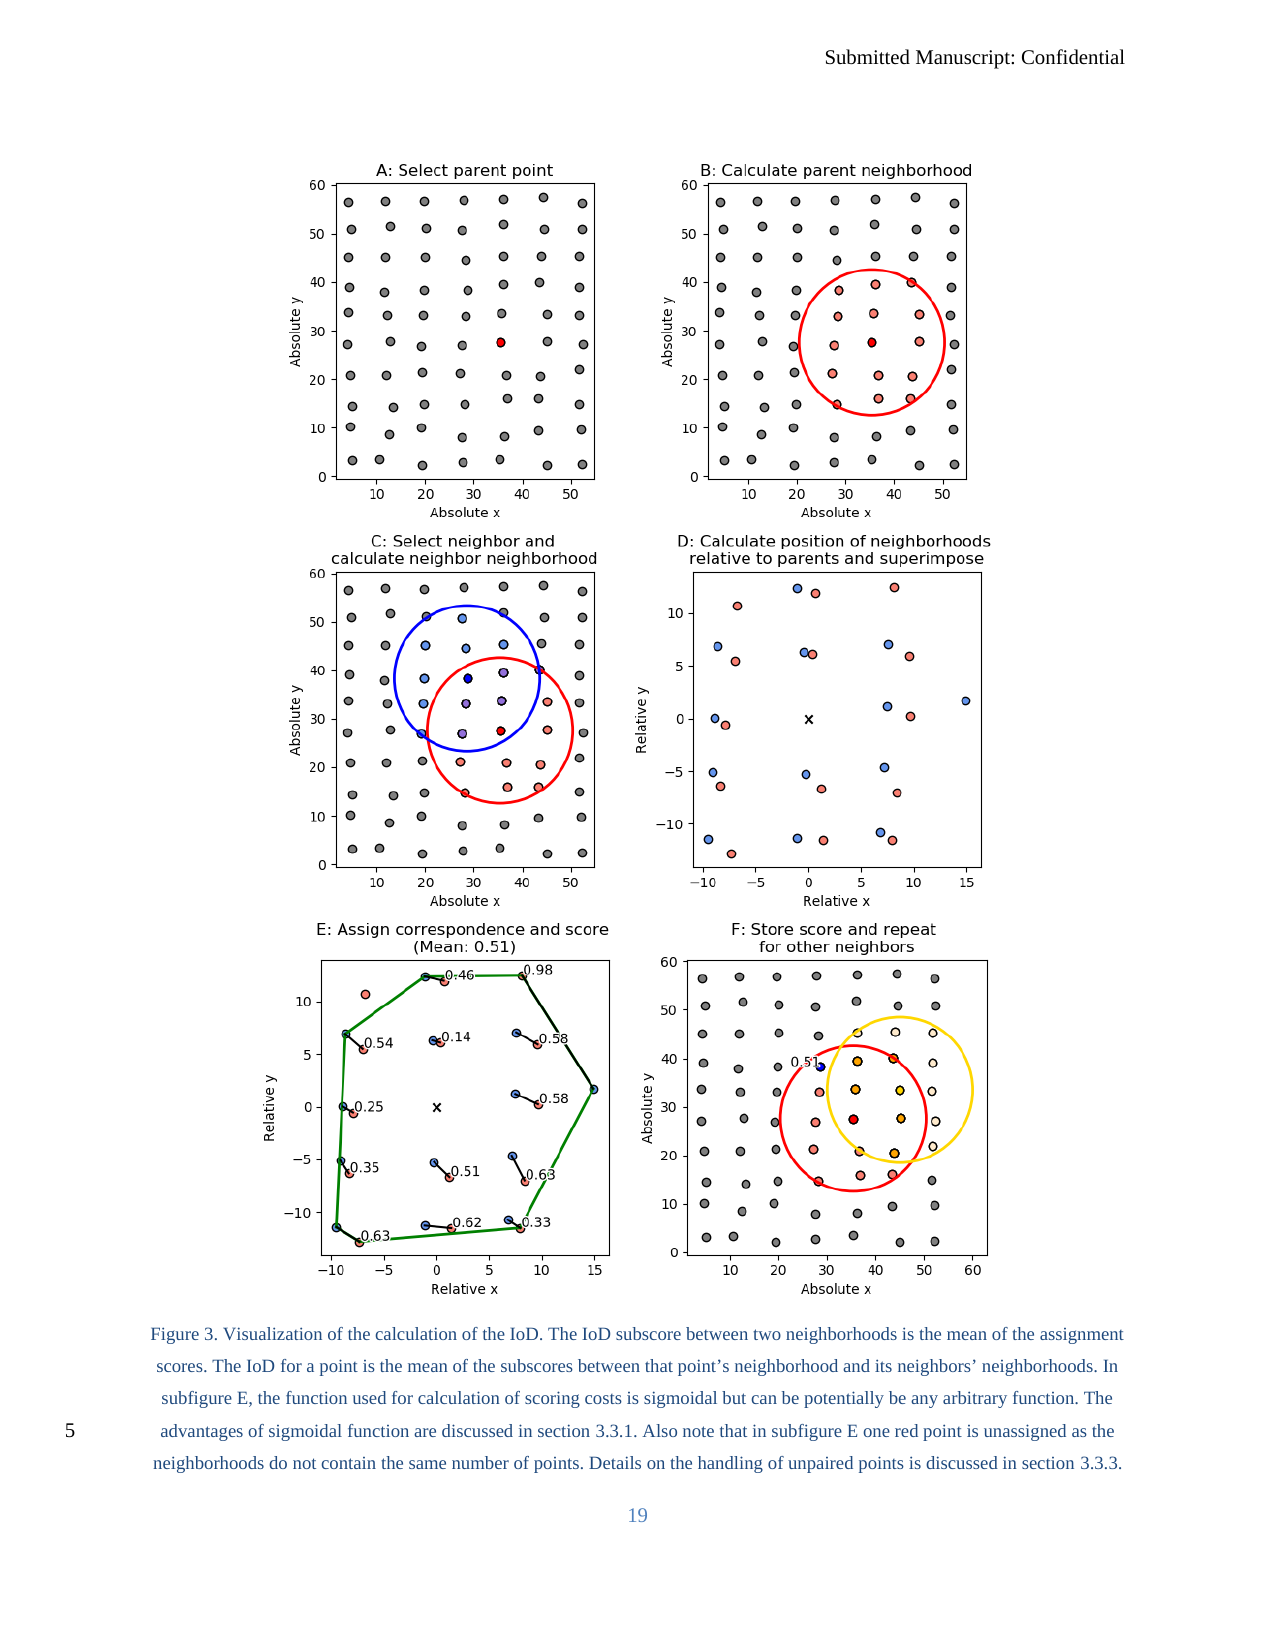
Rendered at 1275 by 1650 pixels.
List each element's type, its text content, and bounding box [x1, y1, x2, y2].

text Figure 3. Visualization of the calculation of the IoD. The IoD subscore between two neighborhoods is the mean of the assignment scores. The IoD for a point is the mean of the subscores between that point’s neighborhood and its neighbors’ neighborhoods. In subfigure E, the function used for calculation of scoring costs is sigmoidal but can be potentially be any arbitrary function. The advantages of sigmoidal function are discussed in section 3.3.1. Also note that in subfigure E one red point is unassigned as the neighborhoods do not contain the same number of points. Details on the handling of unpaired points is discussed in section 3.3.3. [150, 1323, 1125, 1473]
picture [250, 150, 1025, 1311]
